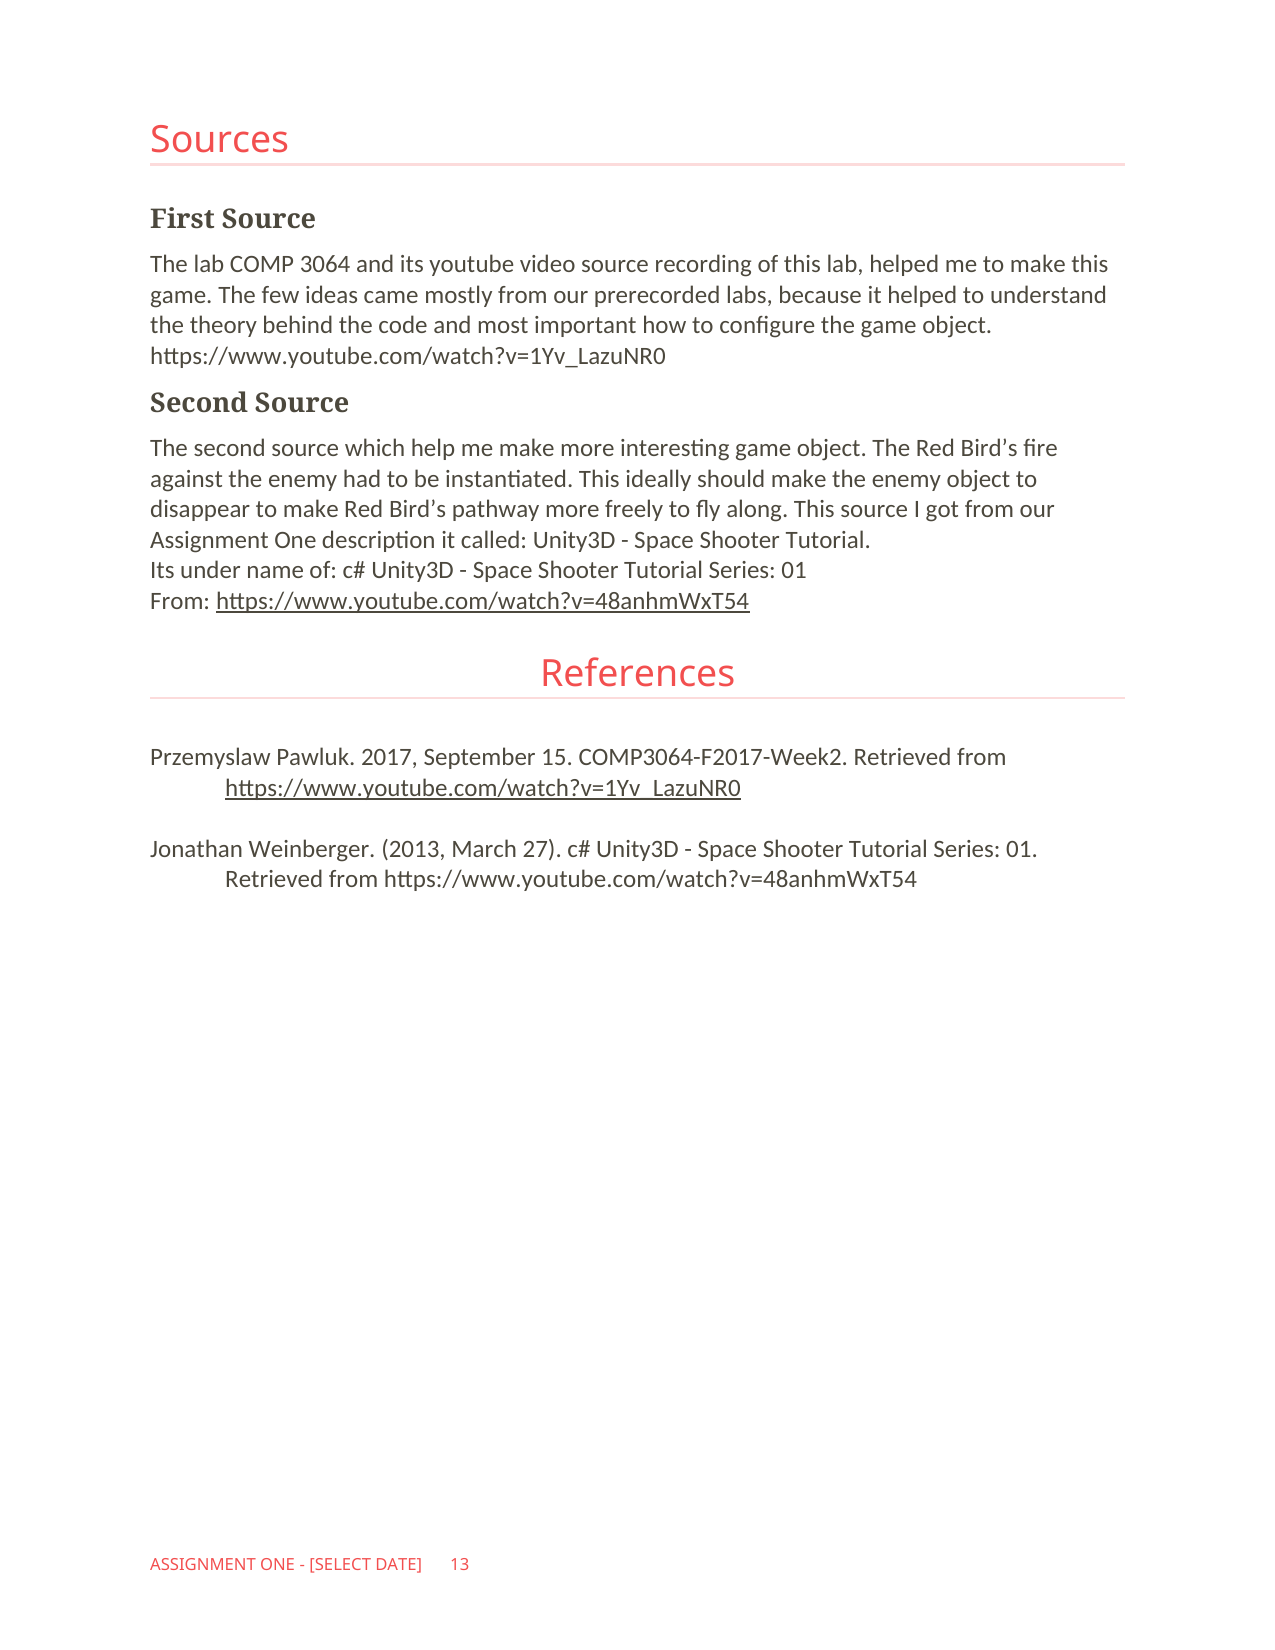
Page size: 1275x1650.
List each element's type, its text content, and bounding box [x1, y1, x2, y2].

text https://www.youtube.com/watch?v=1Yv_LazuNR0 [150, 340, 1125, 371]
text Przemyslaw Pawluk. 2017, September 15. COMP3064-F2017-Week2. Retrieved from [150, 741, 1125, 772]
text Its under name of: c# Unity3D - Space Shooter Tutorial Series: 01 [150, 554, 1125, 585]
subtitle Sources [150, 112, 1125, 163]
subtitle Second Source [150, 383, 1125, 420]
text https://www.youtube.com/watch?v=1Yv_LazuNR0 [150, 772, 1125, 802]
text Retrieved from https://www.youtube.com/watch?v=48anhmWxT54 [150, 863, 1125, 894]
text Jonathan Weinberger. (2013, March 27). c# Unity3D - Space Shooter Tutorial Series: 01. [150, 833, 1125, 863]
text The second source which help me make more interesting game object. The Red Bird’s fire against the enemy had to be instantiated. This ideally should make the enemy object to disappear to make Red Bird’s pathway more freely to fly along. This source I got from our Assignment One description it called: Unity3D - Space Shooter Tutorial. [150, 432, 1125, 554]
text The lab COMP 3064 and its youtube video source recording of this lab, helped me to make this game. The few ideas came mostly from our prerecorded labs, because it helped to understand the theory behind the code and most important how to configure the game object. [150, 248, 1125, 340]
subtitle First Source [150, 199, 1125, 236]
subtitle References [150, 646, 1125, 697]
text From: https://www.youtube.com/watch?v=48anhmWxT54 [150, 585, 1125, 616]
